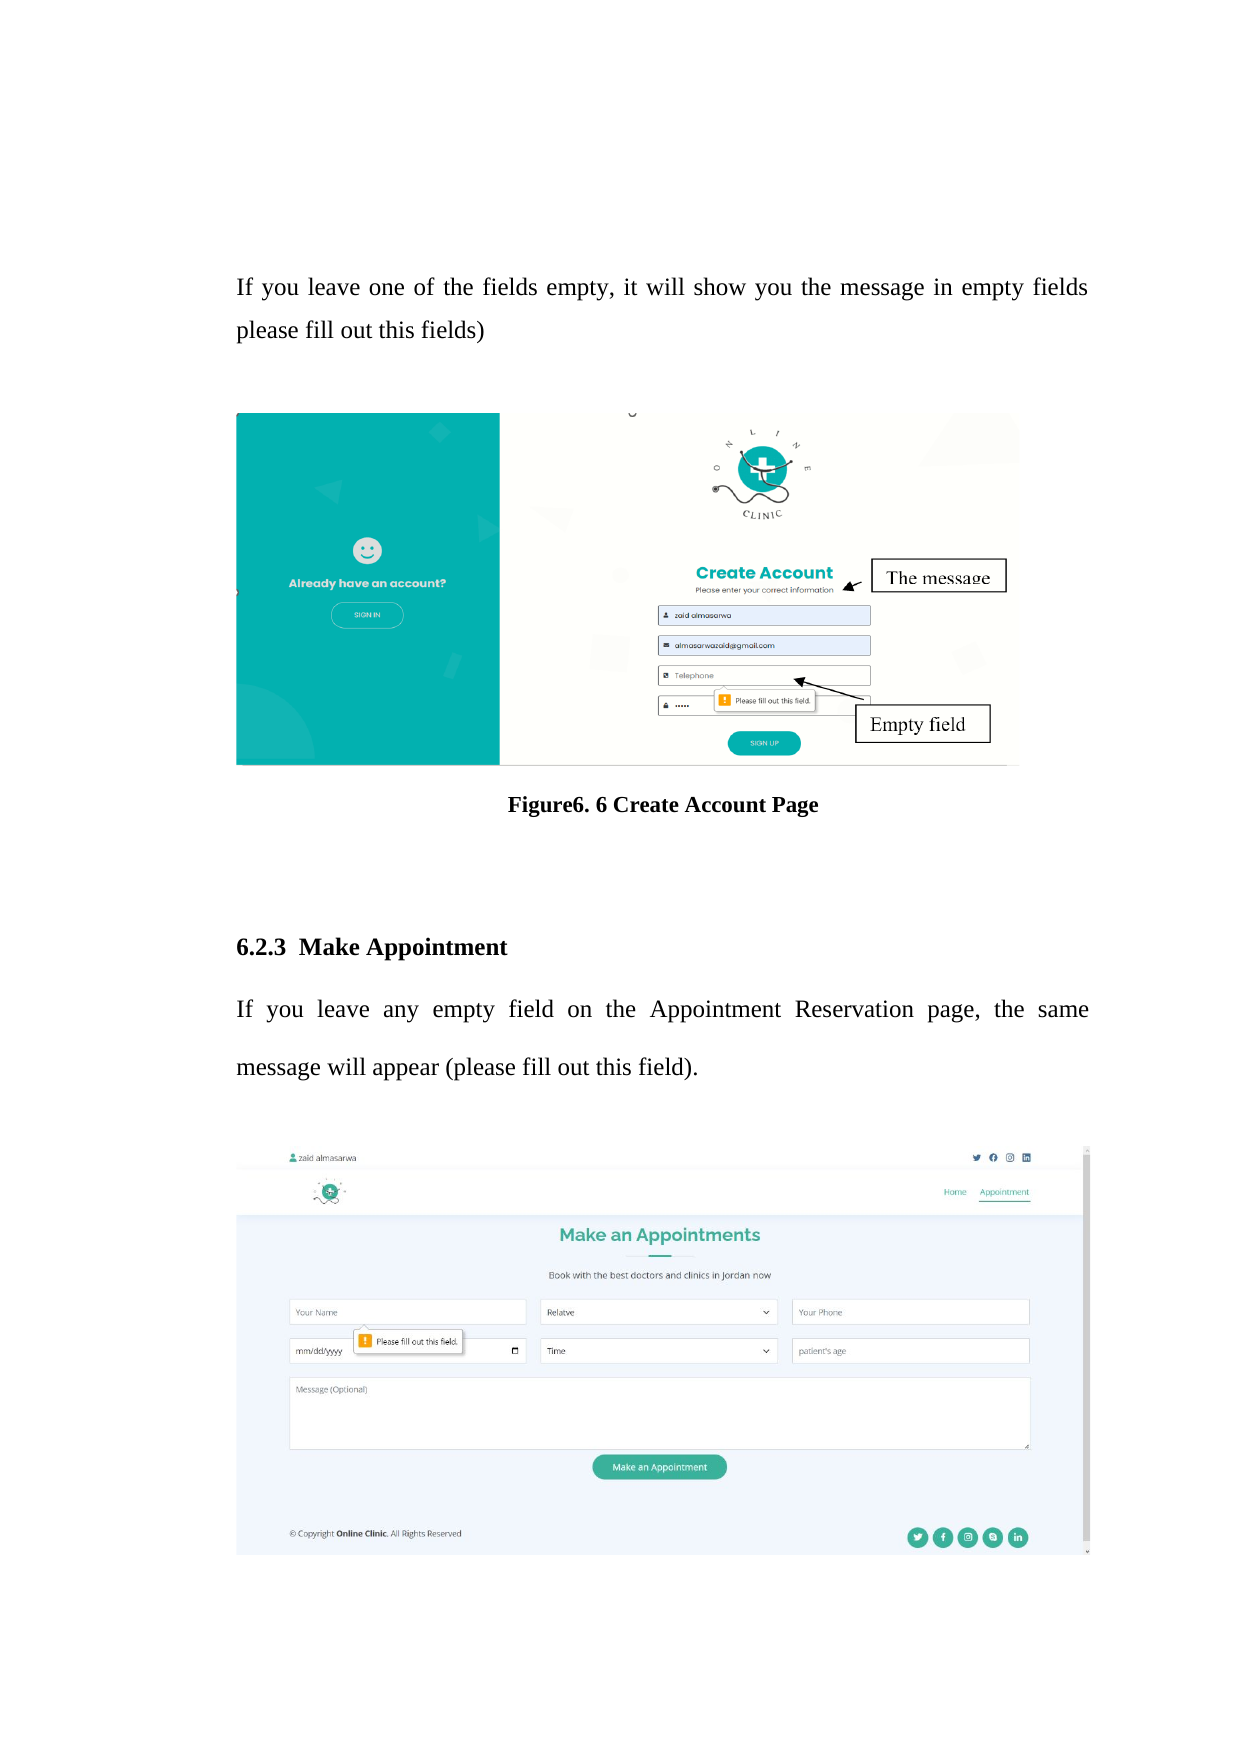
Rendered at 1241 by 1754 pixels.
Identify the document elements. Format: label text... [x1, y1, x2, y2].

text Figure6. 6 Create Account Page [236, 791, 1090, 817]
subtitle Make Appointment [236, 932, 1090, 961]
text If you leave one of the fields empty, it will show you the message in empty fields please fill out this fields) [236, 272, 1090, 344]
picture [236, 413, 1020, 766]
text If you leave any empty field on the Appointment Reservation page, the same message will appear (please fill out this field). [236, 994, 1090, 1080]
picture [236, 1146, 1091, 1555]
